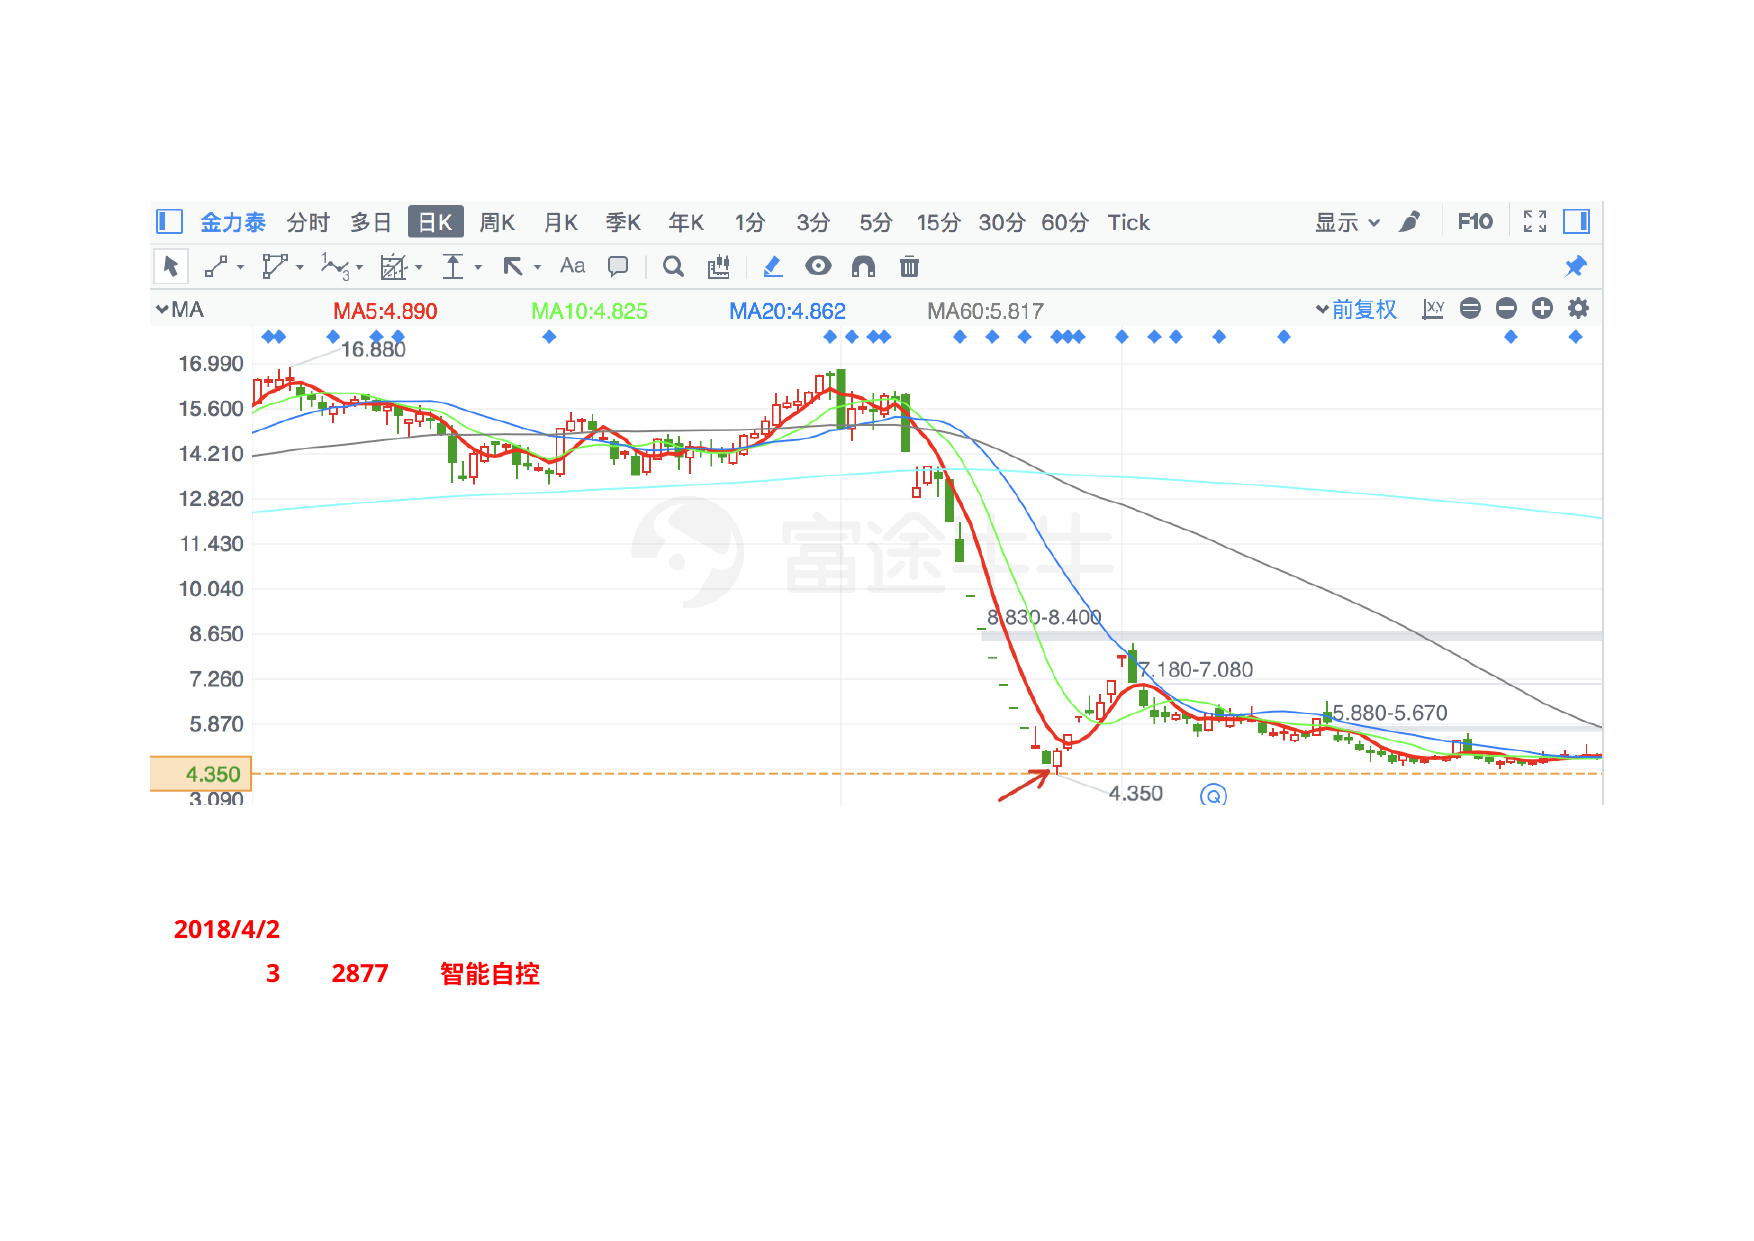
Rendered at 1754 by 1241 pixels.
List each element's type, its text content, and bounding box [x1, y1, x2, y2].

table_header 智能自控 [429, 906, 564, 994]
table_header 2877 [291, 906, 429, 994]
table_header 2018/4/23 [150, 906, 291, 994]
picture [150, 201, 1605, 805]
